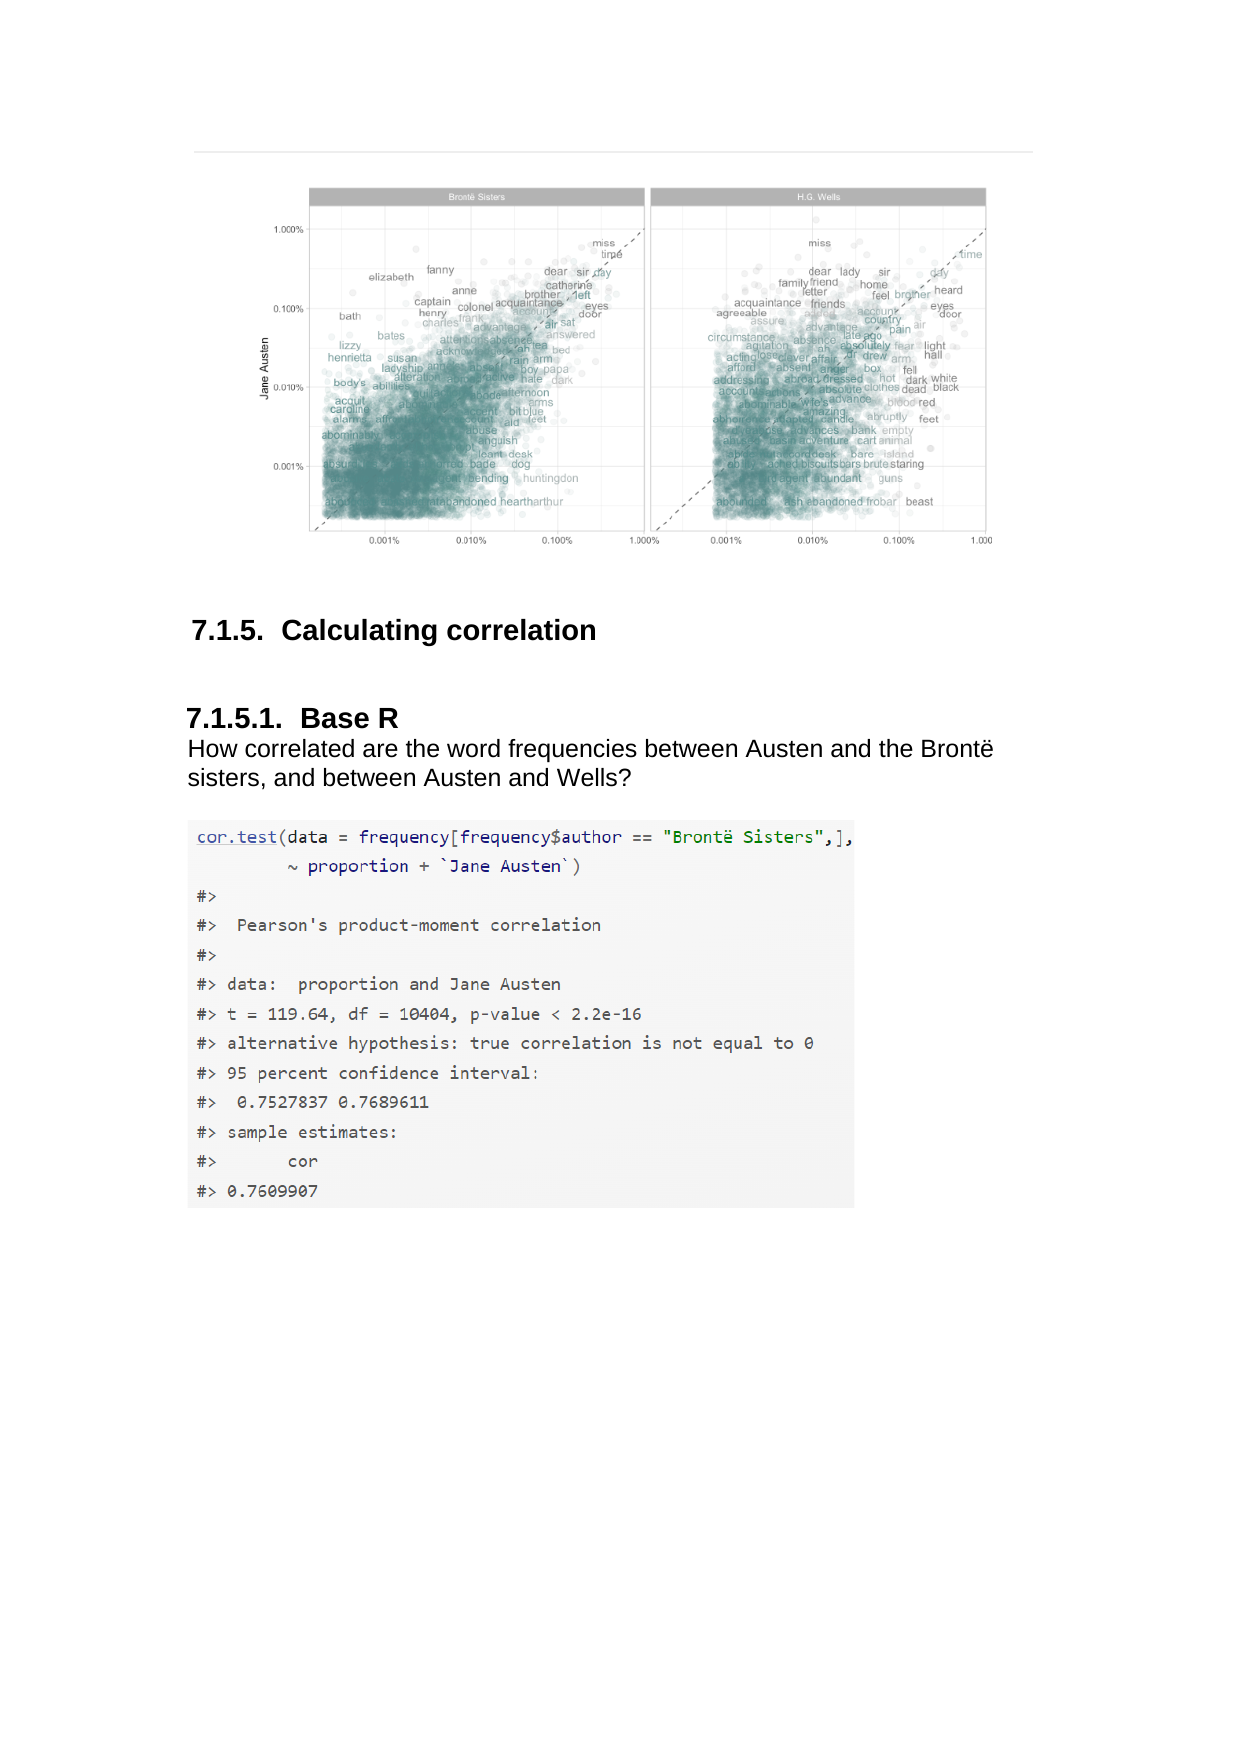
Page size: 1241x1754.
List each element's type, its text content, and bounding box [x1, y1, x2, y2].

text How correlated are the word frequencies between Austen and the Brontë sisters, and between Austen and Wells? [187, 734, 1053, 792]
subtitle Base R [186, 701, 1053, 734]
subtitle Calculating correlation [191, 613, 1053, 647]
picture [187, 150, 1053, 560]
picture [187, 820, 855, 1208]
